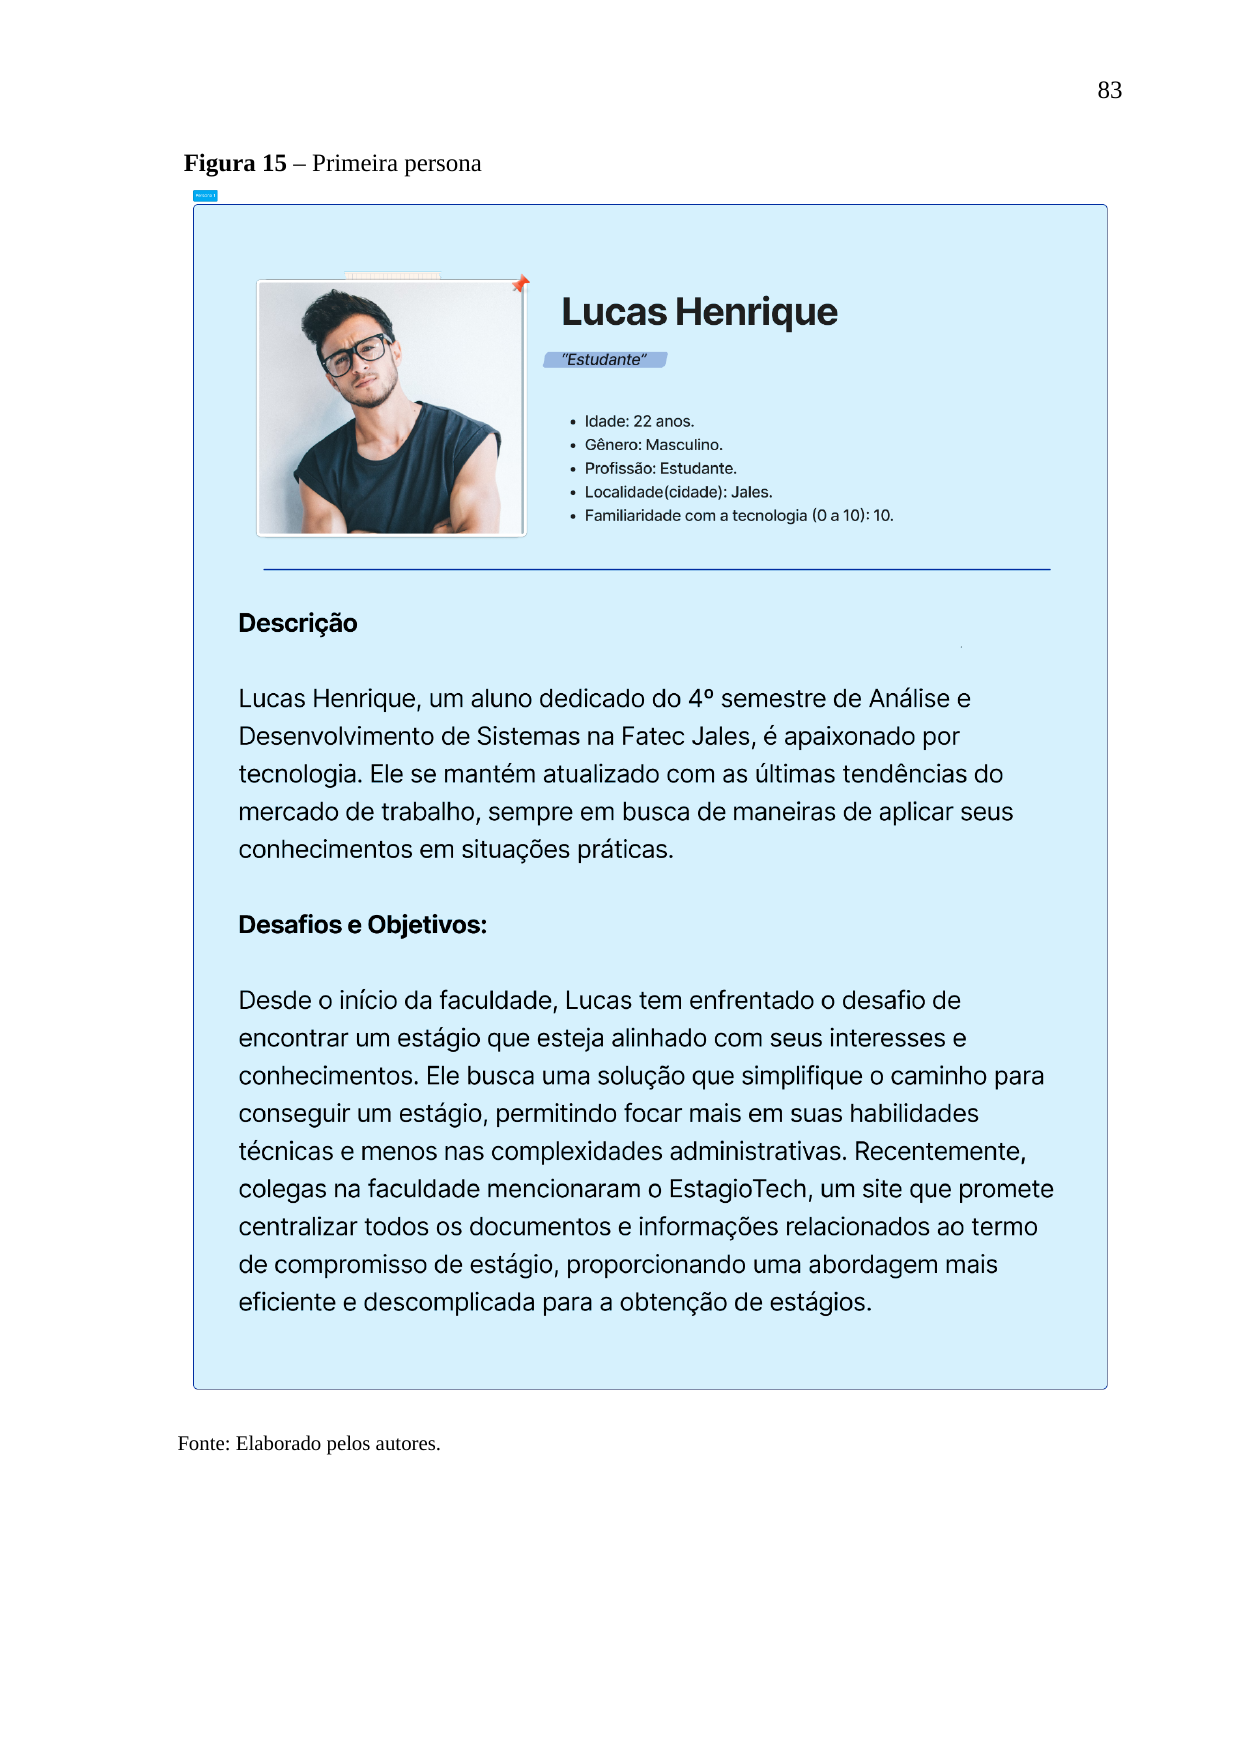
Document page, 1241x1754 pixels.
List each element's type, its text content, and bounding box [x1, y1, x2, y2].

picture [177, 188, 1123, 1405]
text Fonte: Elaborado pelos autores. [177, 1405, 1122, 1455]
text Figura 15 – Primeira persona [177, 148, 1122, 176]
